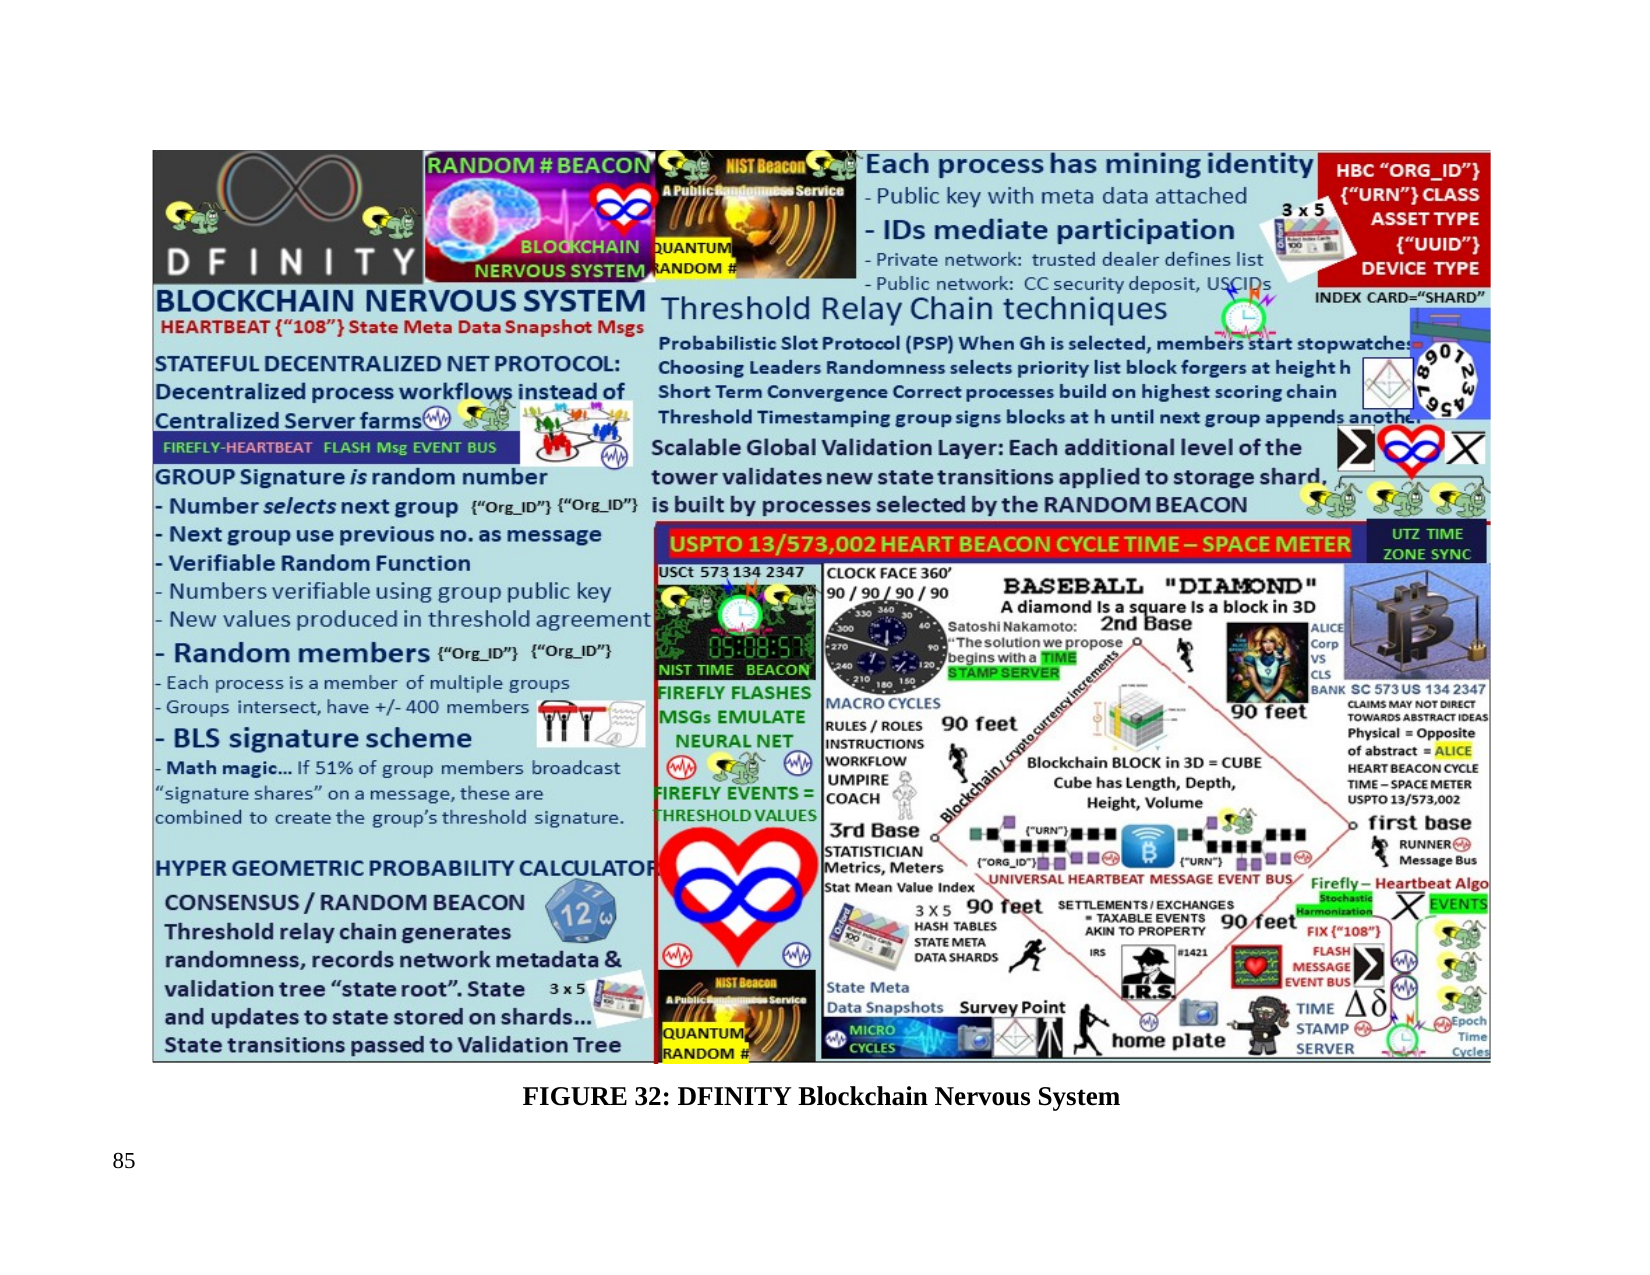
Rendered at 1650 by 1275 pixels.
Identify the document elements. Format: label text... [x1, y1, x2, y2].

picture [152, 150, 1491, 1064]
text FIGURE 32: DFINITY Blockchain Nervous System [112, 1080, 1531, 1111]
